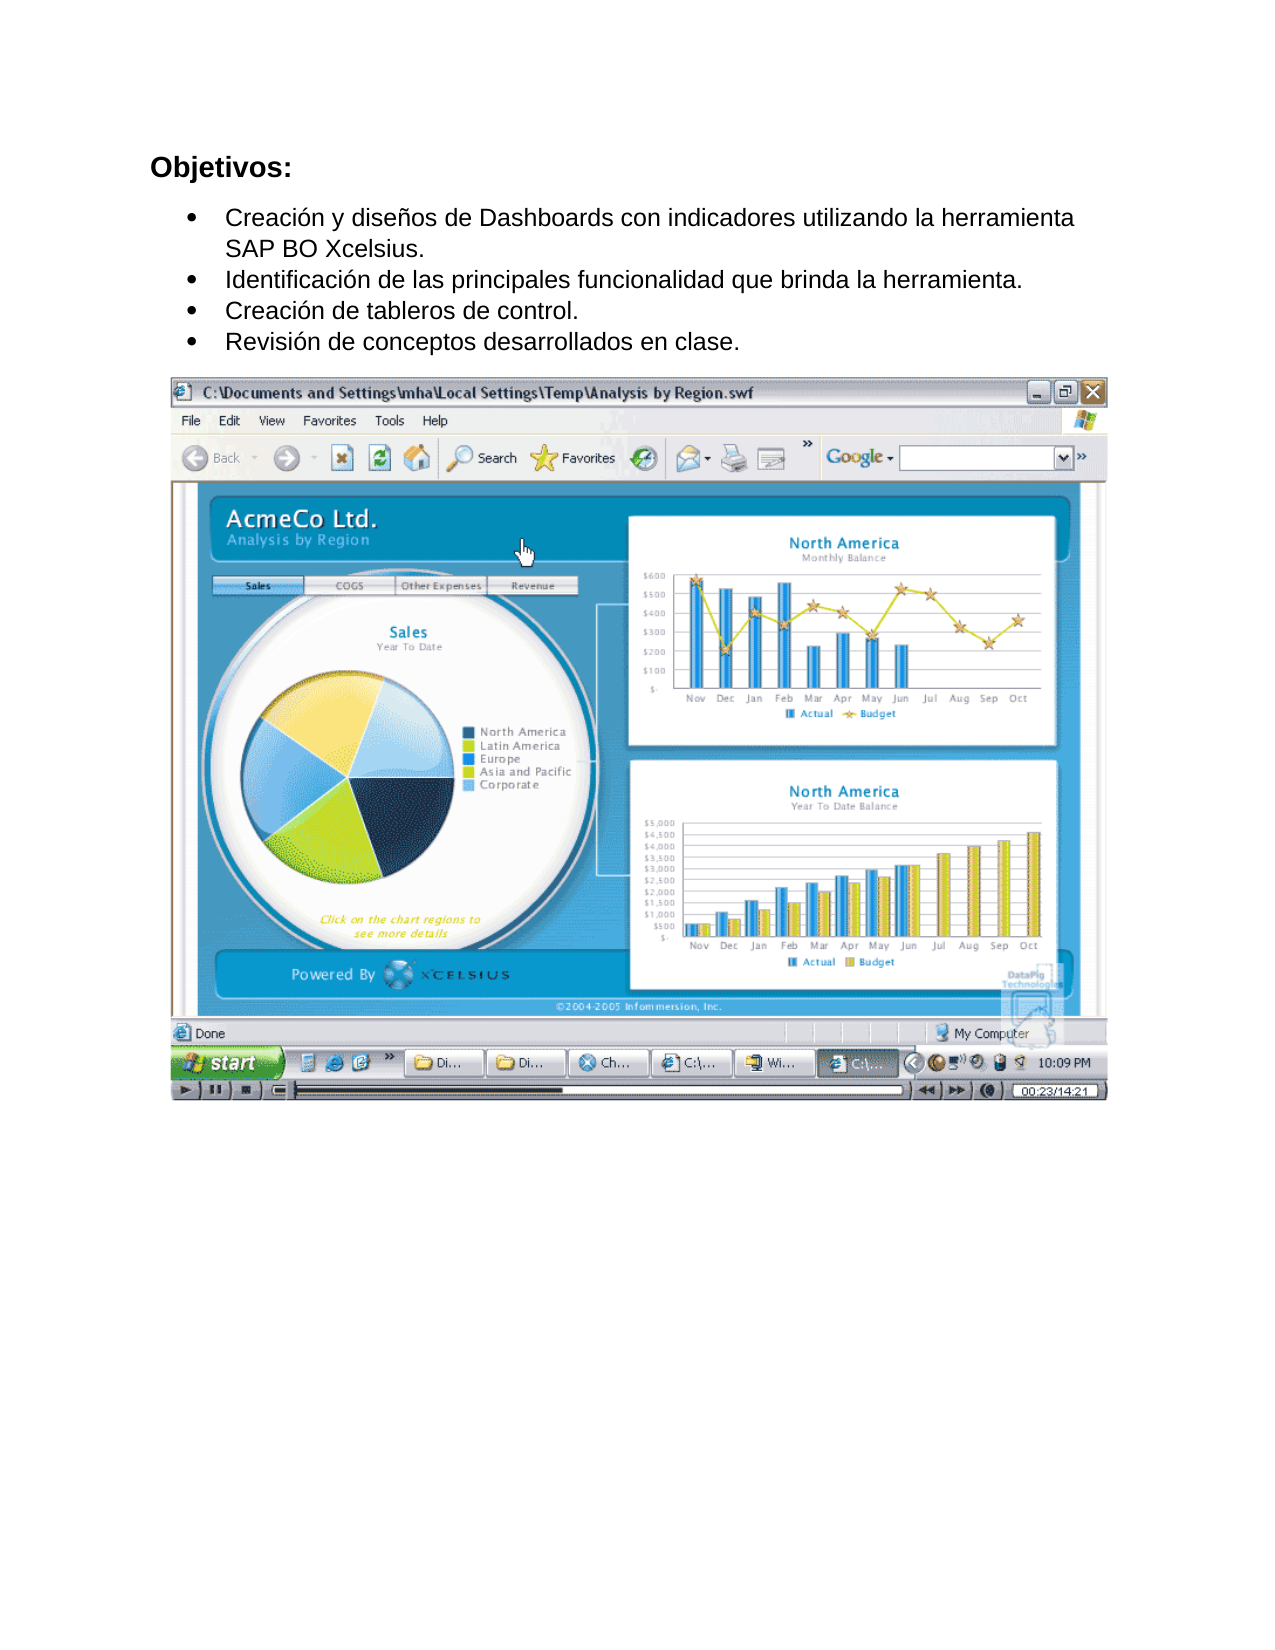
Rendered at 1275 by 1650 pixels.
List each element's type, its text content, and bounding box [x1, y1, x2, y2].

list Creación de tableros de control. [187, 296, 1125, 325]
list Creación y diseños de Dashboards con indicadores utilizando la herramienta SAP BO Xcelsius. [187, 203, 1125, 263]
list Identificación de las principales funcionalidad que brinda la herramienta. [187, 265, 1125, 294]
picture [165, 375, 1110, 1105]
list Revisión de conceptos desarrollados en clase. [187, 327, 1125, 356]
text Objetivos: [150, 150, 1125, 183]
